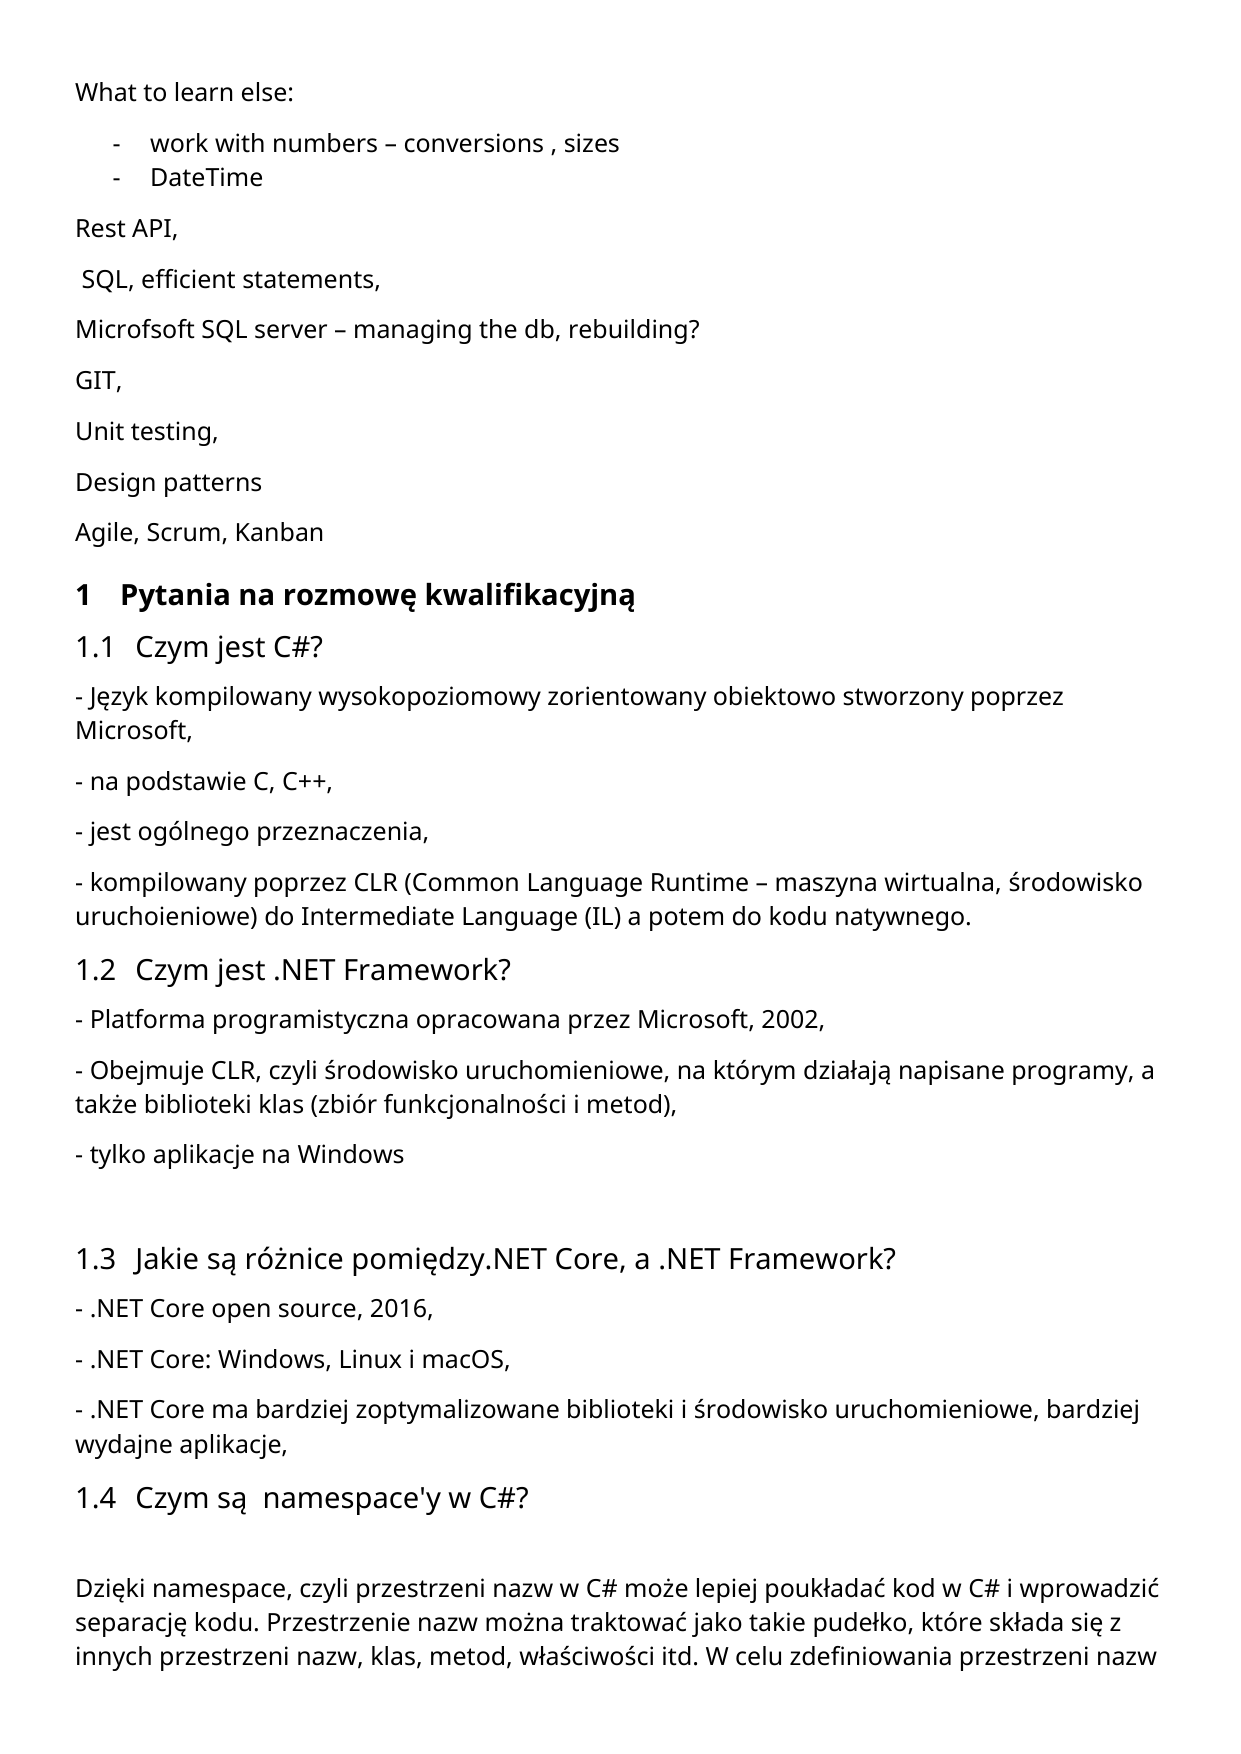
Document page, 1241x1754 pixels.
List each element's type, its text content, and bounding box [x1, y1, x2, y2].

text Microfsoft SQL server – managing the db, rebuilding? [75, 312, 1165, 346]
text Rest API, [75, 211, 1165, 244]
text - .NET Core open source, 2016, [75, 1291, 1165, 1325]
list DateTime [112, 160, 1165, 194]
subtitle Czym jest C#? [75, 626, 1165, 666]
text - Platforma programistyczna opracowana przez Microsoft, 2002, [75, 1002, 1165, 1036]
text - kompilowany poprzez CLR (Common Language Runtime – maszyna wirtualna, środowisko uruchoieniowe) do Intermediate Language (IL) a potem do kodu natywnego. [75, 864, 1165, 933]
text - .NET Core ma bardziej zoptymalizowane biblioteki i środowisko uruchomieniowe, bardziej wydajne aplikacje, [75, 1392, 1165, 1460]
subtitle Pytania na rozmowę kwalifikacyjną [75, 574, 1165, 614]
text - tylko aplikacje na Windows [75, 1137, 1165, 1171]
text Agile, Scrum, Kanban [75, 515, 1165, 549]
text - na podstawie C, C++, [75, 763, 1165, 797]
text - .NET Core: Windows, Linux i macOS, [75, 1341, 1165, 1376]
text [75, 1529, 1165, 1672]
text SQL, efficient statements, [75, 261, 1165, 295]
subtitle Czym jest .NET Framework? [75, 949, 1165, 989]
subtitle Czym są namespace'y w C#? [75, 1477, 1165, 1517]
text - Obejmuje CLR, czyli środowisko uruchomieniowe, na którym działają napisane programy, a także biblioteki klas (zbiór funkcjonalności i metod), [75, 1052, 1165, 1120]
text What to learn else: [75, 75, 1165, 109]
text Unit testing, [75, 413, 1165, 447]
subtitle Jakie są różnice pomiędzy.NET Core, a .NET Framework? [75, 1238, 1165, 1278]
text - Język kompilowany wysokopoziomowy zorientowany obiektowo stworzony poprzez Microsoft, [75, 678, 1165, 746]
text GIT, [75, 363, 1165, 397]
text - jest ogólnego przeznaczenia, [75, 814, 1165, 848]
list work with numbers – conversions , sizes [112, 126, 1165, 160]
text Design patterns [75, 464, 1165, 498]
